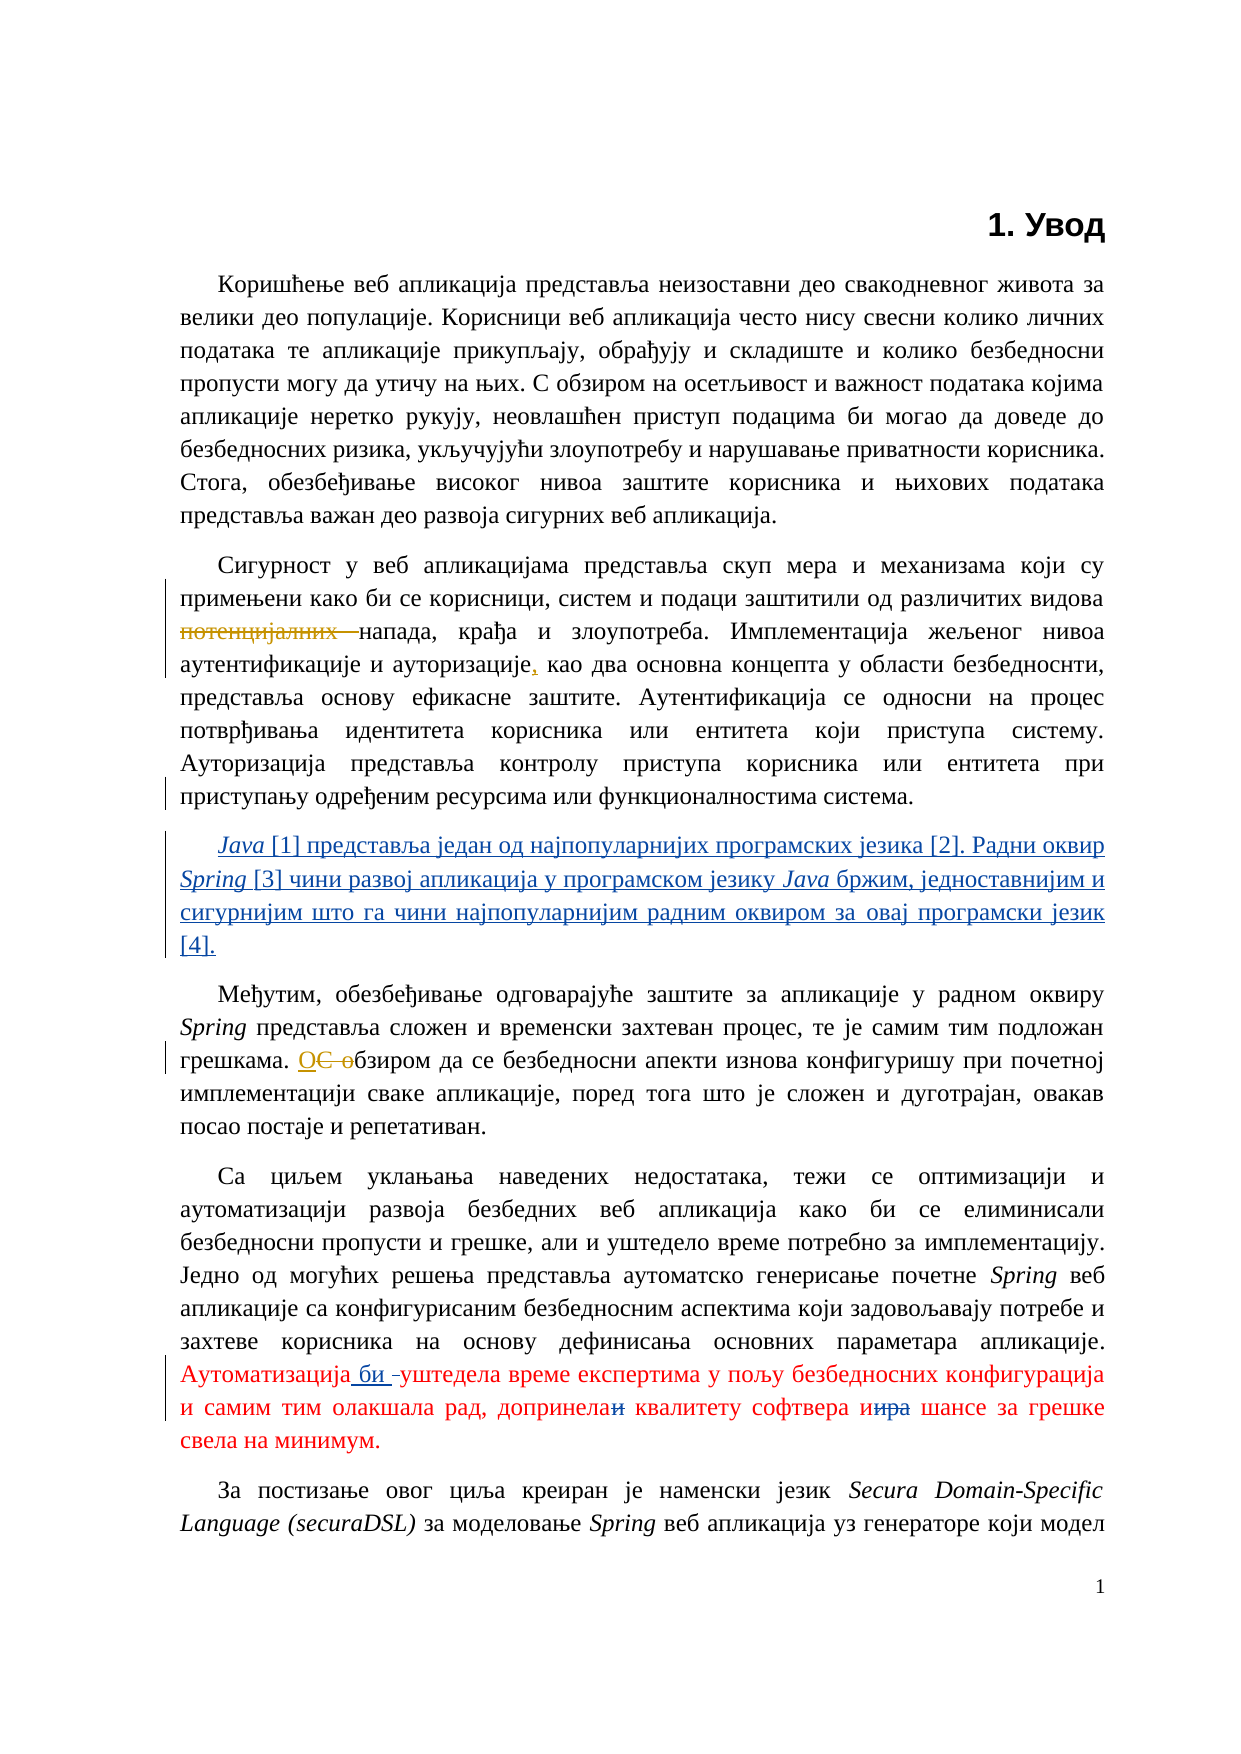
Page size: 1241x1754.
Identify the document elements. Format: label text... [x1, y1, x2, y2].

subtitle Увод [180, 206, 1105, 244]
text Сигурност у веб апликацијама представља скуп мера и механизама који су примењени како би се корисници, систем и подаци заштитили од различитих видова напада, крађа и злоупотреба. Имплементација жељеног нивоа аутентификације и ауторизације као два основна концепта у области безбедноснти, представља основу ефикасне заштите. Аутентификација се односни на процес потврђивања идентитета корисника или ентитета који приступа систему. Ауторизација представља контролу приступа корисника или ентитета при приступању одређеним ресурсима или функционалностима система. [180, 550, 1105, 810]
text Међутим, обезбеђивање одговарајуће заштите за апликације у радном оквиру Spring представља сложен и временски захтеван процес, те је самим тим подложан грешкама. бзиром да се безбедносни апекти изнова конфигуришу при почетној имплементацији сваке апликације, поред тога што је сложен и дуготрајан, овакав посао постаје и репетативан. [180, 979, 1105, 1140]
text Са циљем уклањања наведених недостатака, тежи се оптимизацији и аутоматизацији развоја безбедних веб апликација како би се елиминисали безбедносни пропусти и грешке, али и уштедело време потребно за имплементацију. Једно од могућих решења представља аутоматско генерисање почетне Spring веб апликације са конфигурисаним безбедносним аспектима који задовољавају потребе и захтеве корисника на основу дефинисања основних параметара апликације. Аутоматизацијауштедела време експертима у пољу безбедносних конфигурација и самим тим олакшала рад, допринела квалитету софтвера и шансе за грешке свела на минимум. [180, 1161, 1105, 1454]
text Коришћење веб апликација представља неизоставни део свакодневног живота за велики део популације. Корисници веб апликација често нису свесни колико личних података те апликације прикупљају, обрађују и складиште и колико безбедносни пропусти могу да утичу на њих. С обзиром на осетљивост и важност података којима апликације неретко рукују, неовлашћен приступ подацима би могао да доведе до безбедносних ризика, укључујући злоупотребу и нарушавање приватности корисника. Стога, обезбеђивање високог нивоа заштите корисника и њихових података представља важан део развоја сигурних веб апликација. [180, 269, 1105, 529]
